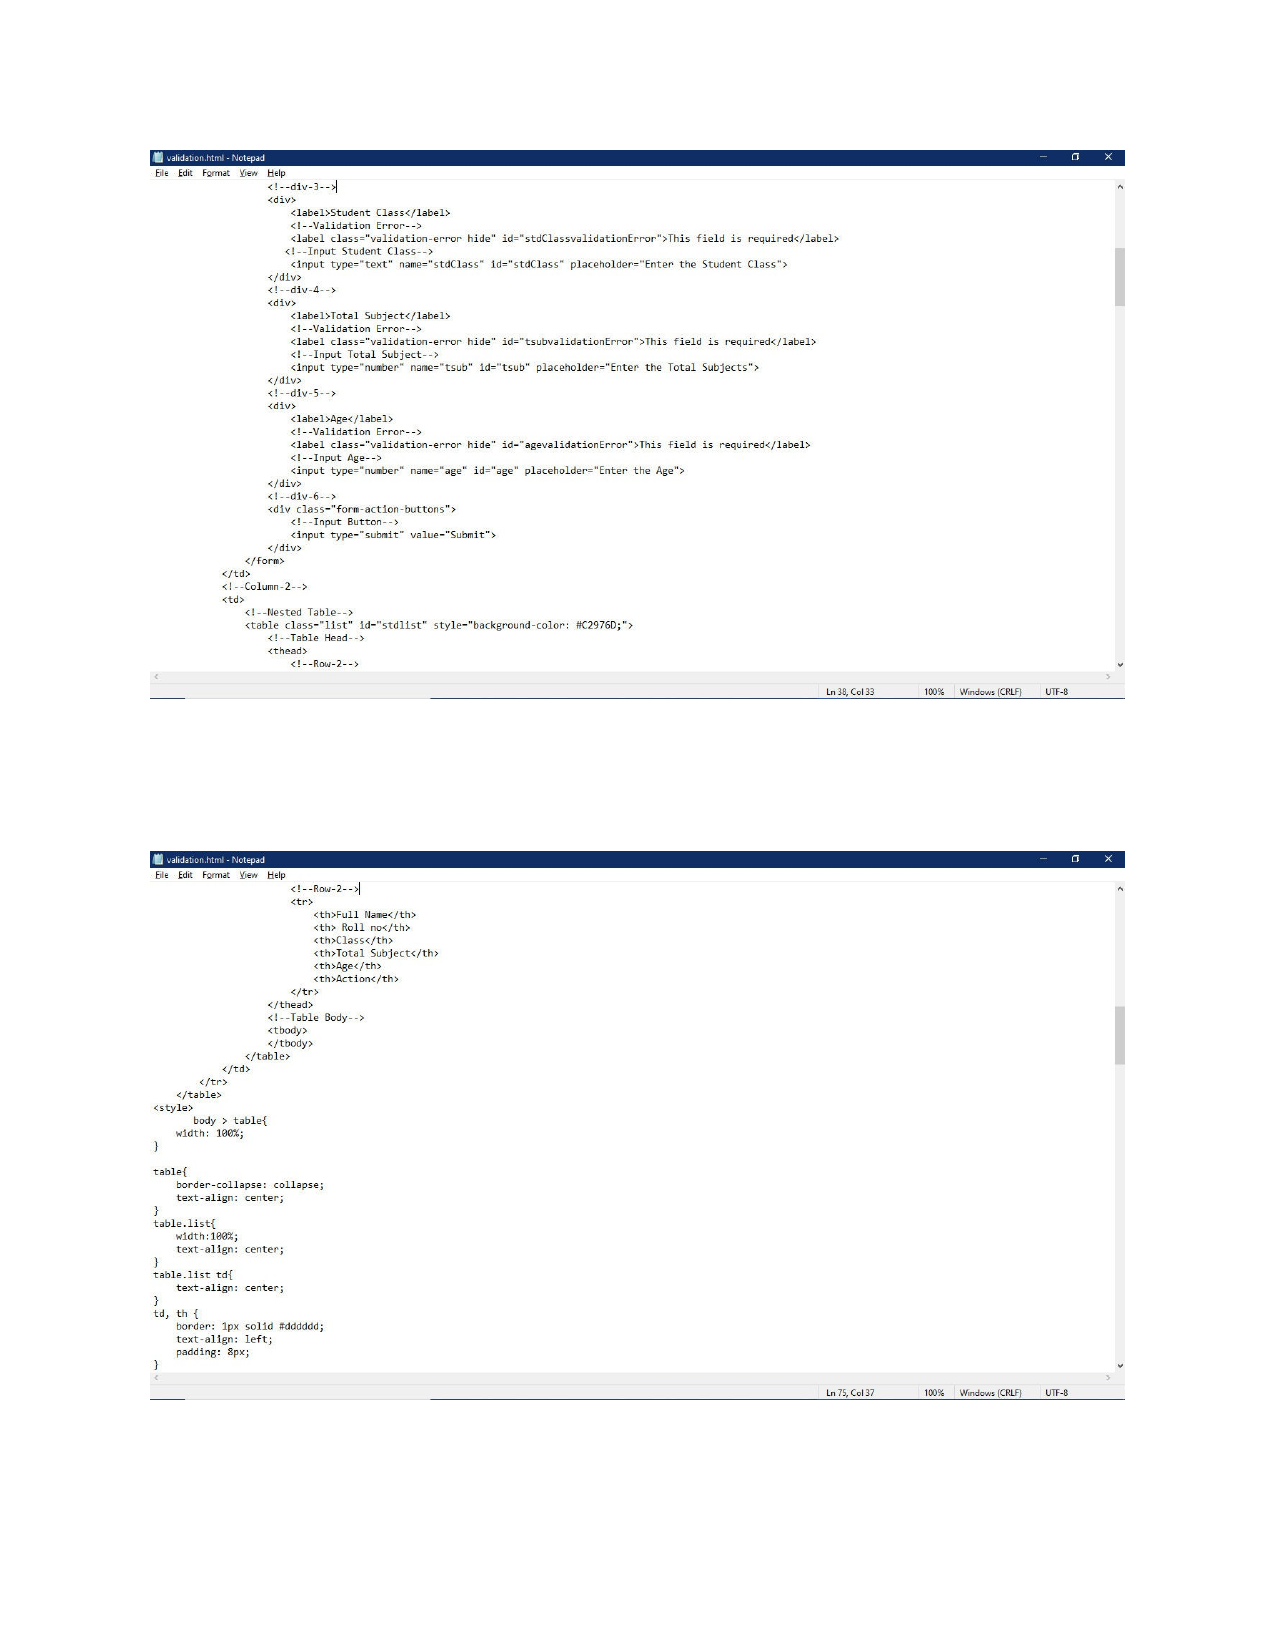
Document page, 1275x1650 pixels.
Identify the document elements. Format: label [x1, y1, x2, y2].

picture [150, 150, 1125, 699]
picture [150, 851, 1125, 1400]
